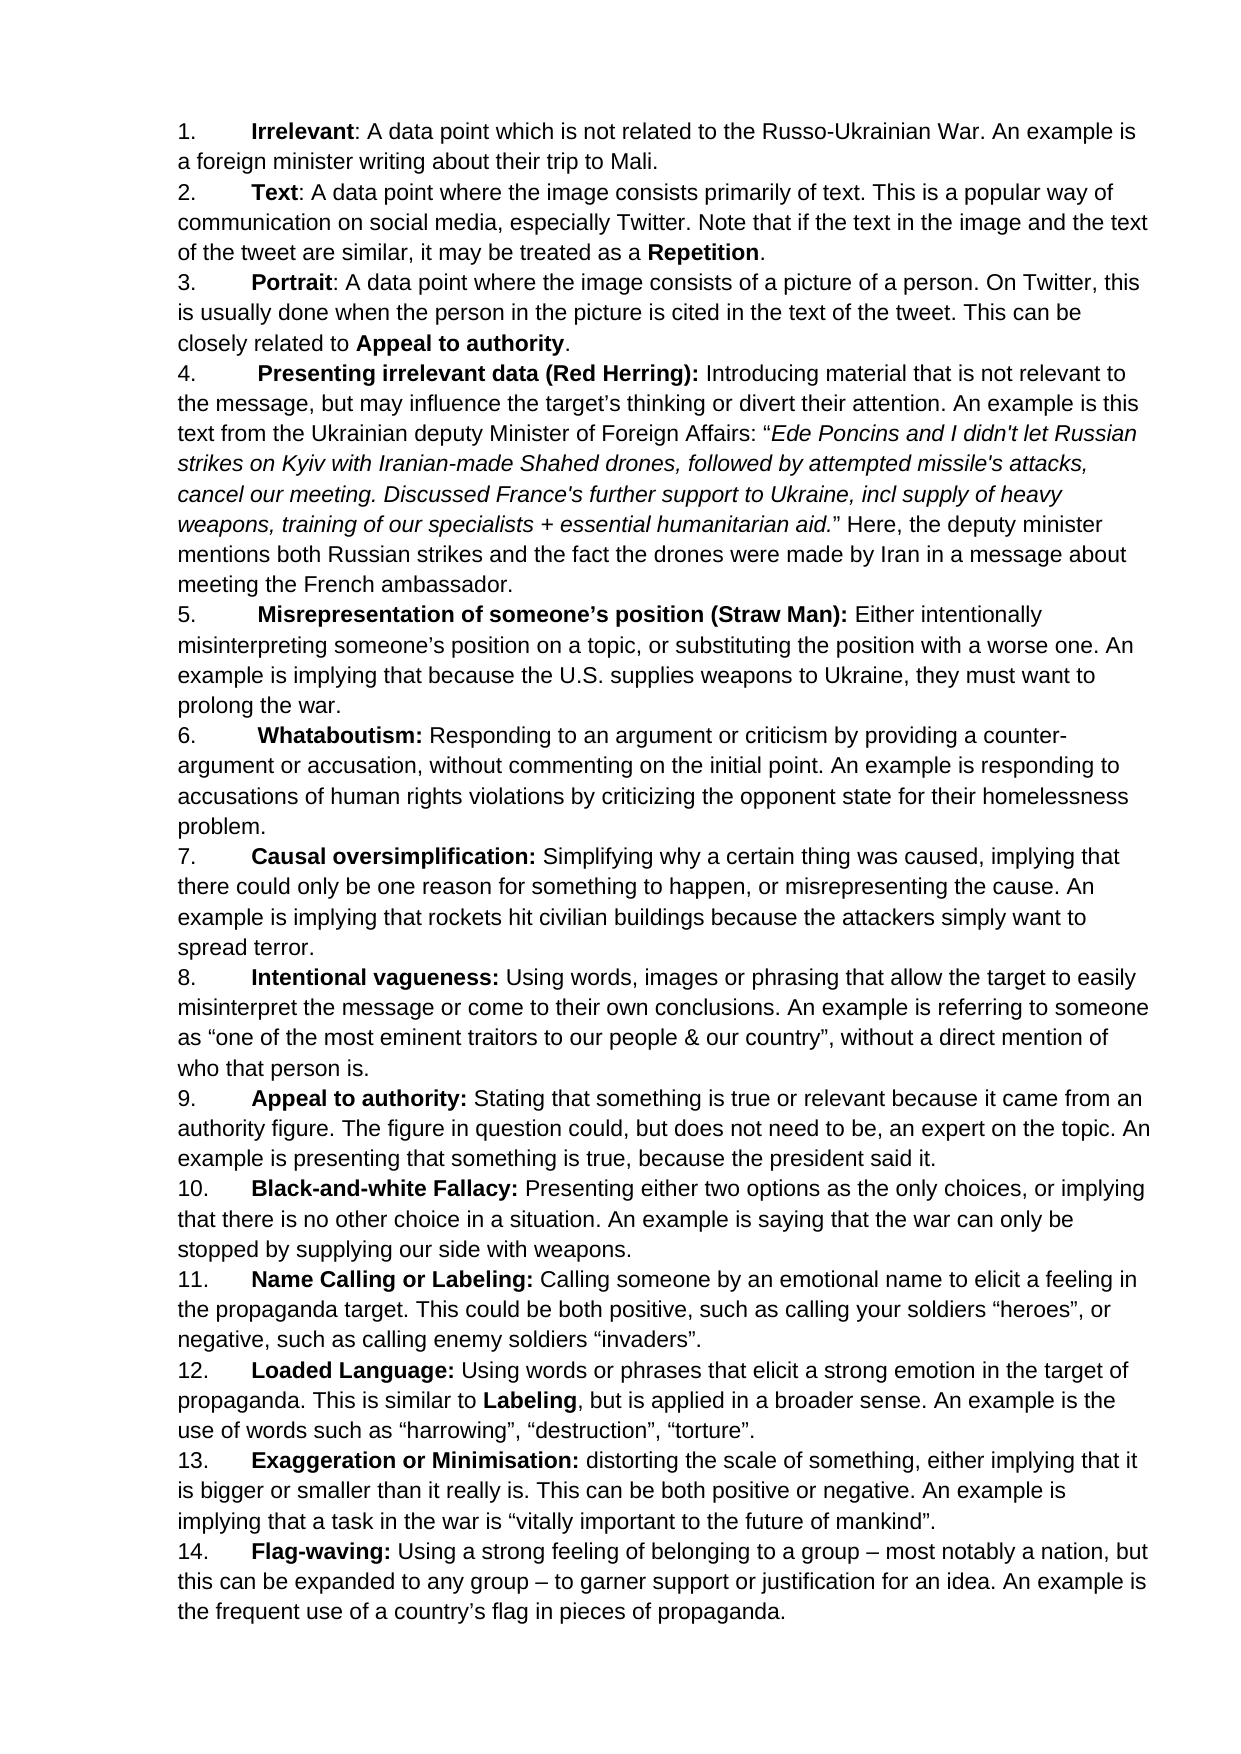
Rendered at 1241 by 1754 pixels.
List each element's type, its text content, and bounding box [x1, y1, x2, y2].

list Presenting irrelevant data (Red Herring): Introducing material that is not relevant to the message, but may influence the target’s thinking or divert their attention. An example is this text from the Ukrainian deputy Minister of Foreign Affairs: “Ede Poncins and I didn't let Russian strikes on Kyiv with Iranian-made Shahed drones, followed by attempted missile's attacks, cancel our meeting. Discussed France's further support to Ukraine, incl supply of heavy weapons, training of our specialists + essential humanitarian aid.” Here, the deputy minister mentions both Russian strikes and the fact the drones were made by Iran in a message about meeting the French ambassador. [177, 360, 1152, 598]
list Whataboutism: Responding to an argument or criticism by providing a counter-argument or accusation, without commenting on the initial point. An example is responding to accusations of human rights violations by criticizing the opponent state for their homelessness problem. [177, 722, 1152, 839]
list Black-and-white Fallacy: Presenting either two options as the only choices, or implying that there is no other choice in a situation. An example is saying that the war can only be stopped by supplying our side with weapons. [177, 1175, 1152, 1262]
list Intentional vagueness: Using words, images or phrasing that allow the target to easily misinterpret the message or come to their own conclusions. An example is referring to someone as “one of the most eminent traitors to our people & our country”, without a direct mention of who that person is. [177, 964, 1152, 1081]
list Flag-waving: Using a strong feeling of belonging to a group – most notably a nation, but this can be expanded to any group – to garner support or justification for an idea. An example is the frequent use of a country’s flag in pieces of propaganda. [177, 1538, 1152, 1625]
list Irrelevant: A data point which is not related to the Russo-Ukrainian War. An example is a foreign minister writing about their trip to Mali. [177, 118, 1152, 175]
list Exaggeration or Minimisation: distorting the scale of something, either implying that it is bigger or smaller than it really is. This can be both positive or negative. An example is implying that a task in the war is “vitally important to the future of mankind”. [177, 1447, 1152, 1534]
list Text: A data point where the image consists primarily of text. This is a popular way of communication on social media, especially Twitter. Note that if the text in the image and the text of the tweet are similar, it may be treated as a Repetition. [177, 178, 1152, 265]
list Misrepresentation of someone’s position (Straw Man): Either intentionally misinterpreting someone’s position on a topic, or substituting the position with a worse one. An example is implying that because the U.S. supplies weapons to Ukraine, they must want to prolong the war. [177, 601, 1152, 718]
list Loaded Language: Using words or phrases that elicit a strong emotion in the target of propaganda. This is similar to Labeling, but is applied in a broader sense. An example is the use of words such as “harrowing”, “destruction”, “torture”. [177, 1357, 1152, 1443]
list Causal oversimplification: Simplifying why a certain thing was caused, implying that there could only be one reason for something to happen, or misrepresenting the cause. An example is implying that rockets hit civilian buildings because the attackers simply want to spread terror. [177, 843, 1152, 960]
list Portrait: A data point where the image consists of a picture of a person. On Twitter, this is usually done when the person in the picture is cited in the text of the tweet. This can be closely related to Appeal to authority. [177, 269, 1152, 356]
list Name Calling or Labeling: Calling someone by an emotional name to elicit a feeling in the propaganda target. This could be both positive, such as calling your soldiers “heroes”, or negative, such as calling enemy soldiers “invaders”. [177, 1266, 1152, 1353]
list Appeal to authority: Stating that something is true or relevant because it came from an authority figure. The figure in question could, but does not need to be, an expert on the topic. An example is presenting that something is true, because the president said it. [177, 1085, 1152, 1172]
